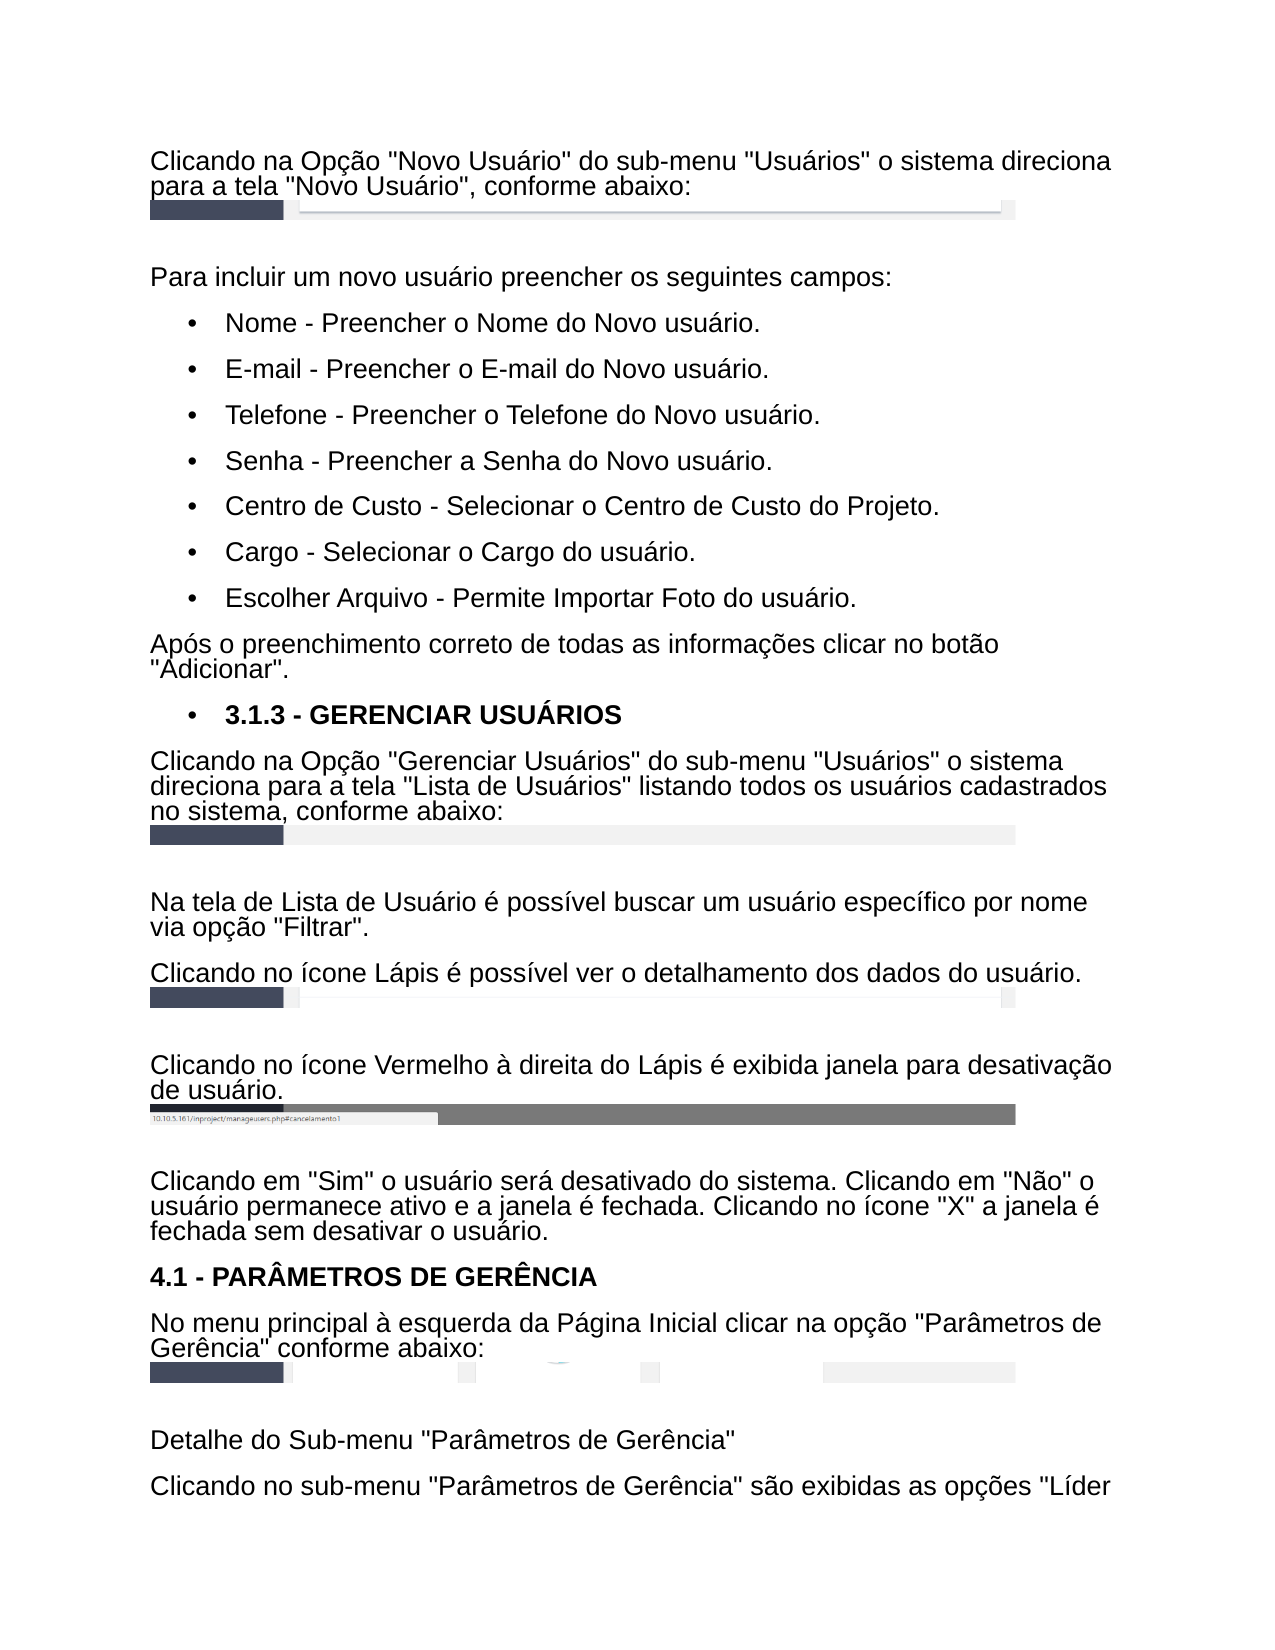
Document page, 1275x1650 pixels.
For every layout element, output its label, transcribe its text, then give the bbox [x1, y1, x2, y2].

list Centro de Custo - Selecionar o Centro de Custo do Projeto. [187, 496, 1125, 521]
text Clicando no ícone Vermelho à direita do Lápis é exibida janela para desativação de usuário. [150, 1054, 1125, 1104]
text 4.1 - PARÂMETROS DE GERÊNCIA [150, 1267, 1125, 1292]
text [150, 1475, 1125, 1500]
list Cargo - Selecionar o Cargo do usuário. [187, 542, 1125, 567]
list 3.1.3 - GERENCIAR USUÁRIOS [187, 704, 1125, 729]
list Nome - Preencher o Nome do Novo usuário. [187, 312, 1125, 337]
text Clicando na Opção "Gerenciar Usuários" do sub-menu "Usuários" o sistema direciona para a tela "Lista de Usuários" listando todos os usuários cadastrados no sistema, conforme abaixo: [150, 750, 1125, 825]
text Após o preenchimento correto de todas as informações clicar no botão "Adicionar". [150, 633, 1125, 683]
text Na tela de Lista de Usuário é possível buscar um usuário específico por nome via opção "Filtrar". [150, 892, 1125, 942]
list Senha - Preencher a Senha do Novo usuário. [187, 450, 1125, 475]
list Telefone - Preencher o Telefone do Novo usuário. [187, 404, 1125, 429]
list Escolher Arquivo - Permite Importar Foto do usuário. [187, 587, 1125, 612]
list E-mail - Preencher o E-mail do Novo usuário. [187, 358, 1125, 383]
text Clicando em "Sim" o usuário será desativado do sistema. Clicando em "Não" o usuário permanece ativo e a janela é fechada. Clicando no ícone "X" a janela é fechada sem desativar o usuário. [150, 1171, 1125, 1246]
text Clicando no ícone Lápis é possível ver o detalhamento dos dados do usuário. [150, 962, 1125, 987]
text Clicando na Opção "Novo Usuário" do sub-menu "Usuários" o sistema direciona para a tela "Novo Usuário", conforme abaixo: [150, 150, 1125, 200]
text Detalhe do Sub-menu "Parâmetros de Gerência" [150, 1429, 1125, 1454]
text Para incluir um novo usuário preencher os seguintes campos: [150, 267, 1125, 292]
text No menu principal à esquerda da Página Inicial clicar na opção "Parâmetros de Gerência" conforme abaixo: [150, 1312, 1125, 1362]
